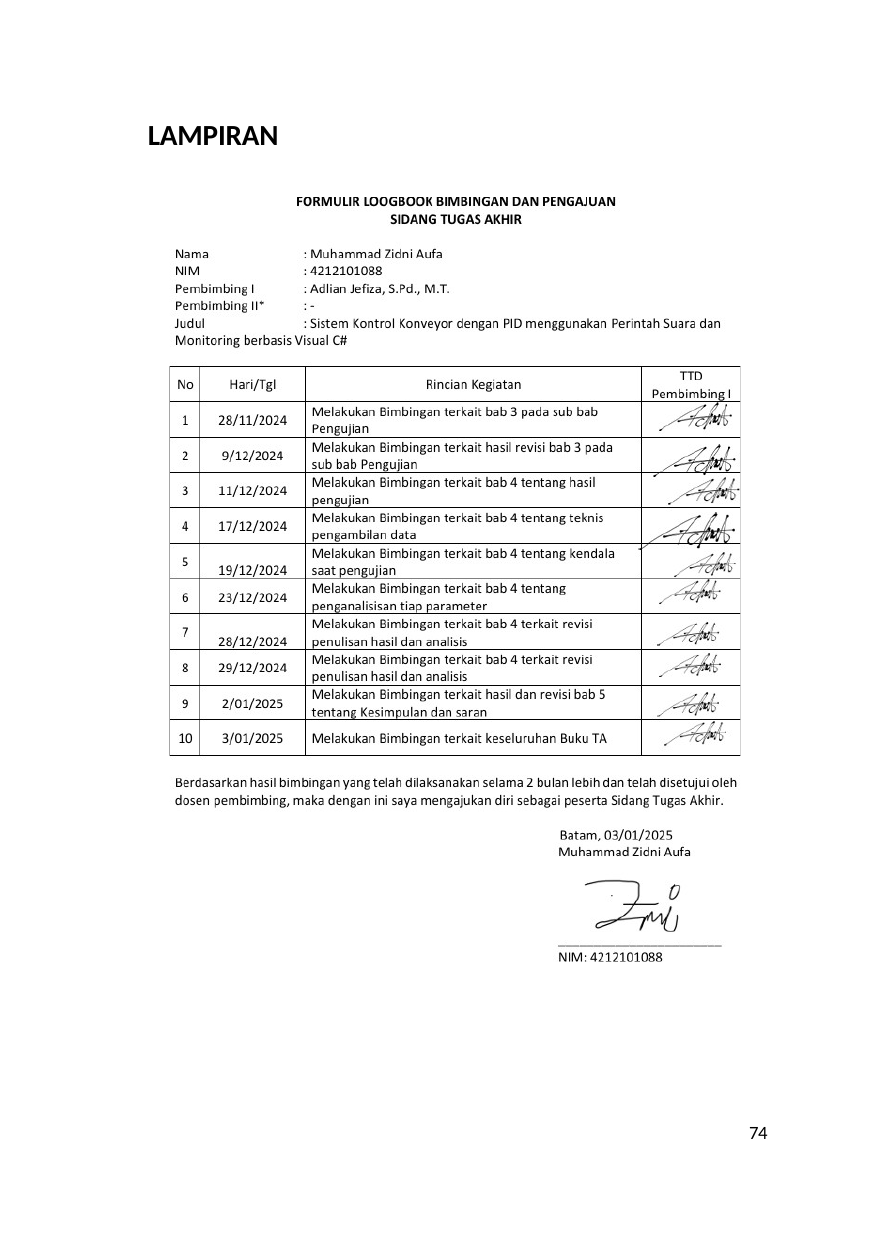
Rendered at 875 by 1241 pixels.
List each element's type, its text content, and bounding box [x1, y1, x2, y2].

subtitle LAMPIRAN [148, 117, 786, 153]
picture [169, 197, 741, 962]
